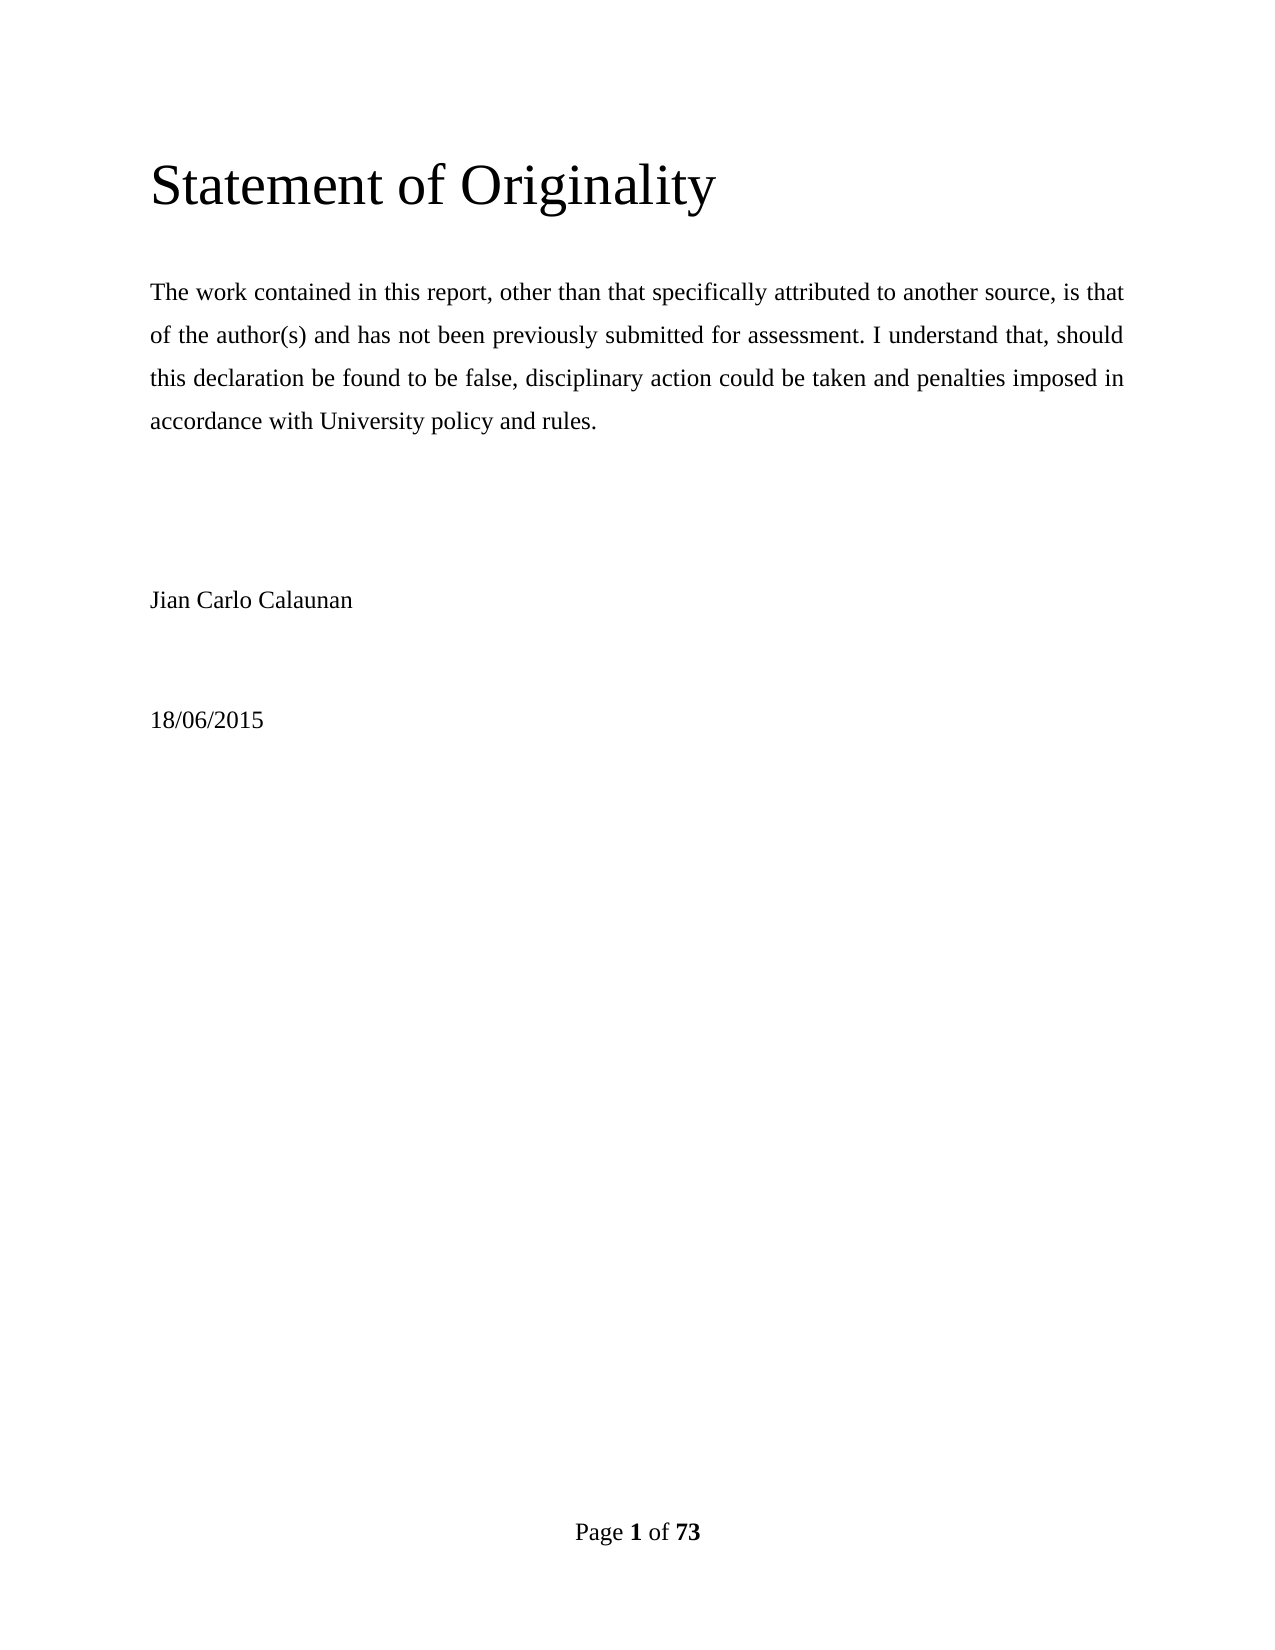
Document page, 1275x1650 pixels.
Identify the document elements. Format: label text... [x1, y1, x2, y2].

text Jian Carlo Calaunan [150, 586, 1125, 614]
text 18/06/2015 [150, 705, 1125, 734]
title Statement of Originality [150, 150, 1125, 217]
text The work contained in this report, other than that specifically attributed to another source, is that of the author(s) and has not been previously submitted for assessment. I understand that, should this declaration be found to be false, disciplinary action could be taken and penalties imposed in accordance with University policy and rules. [150, 277, 1125, 435]
